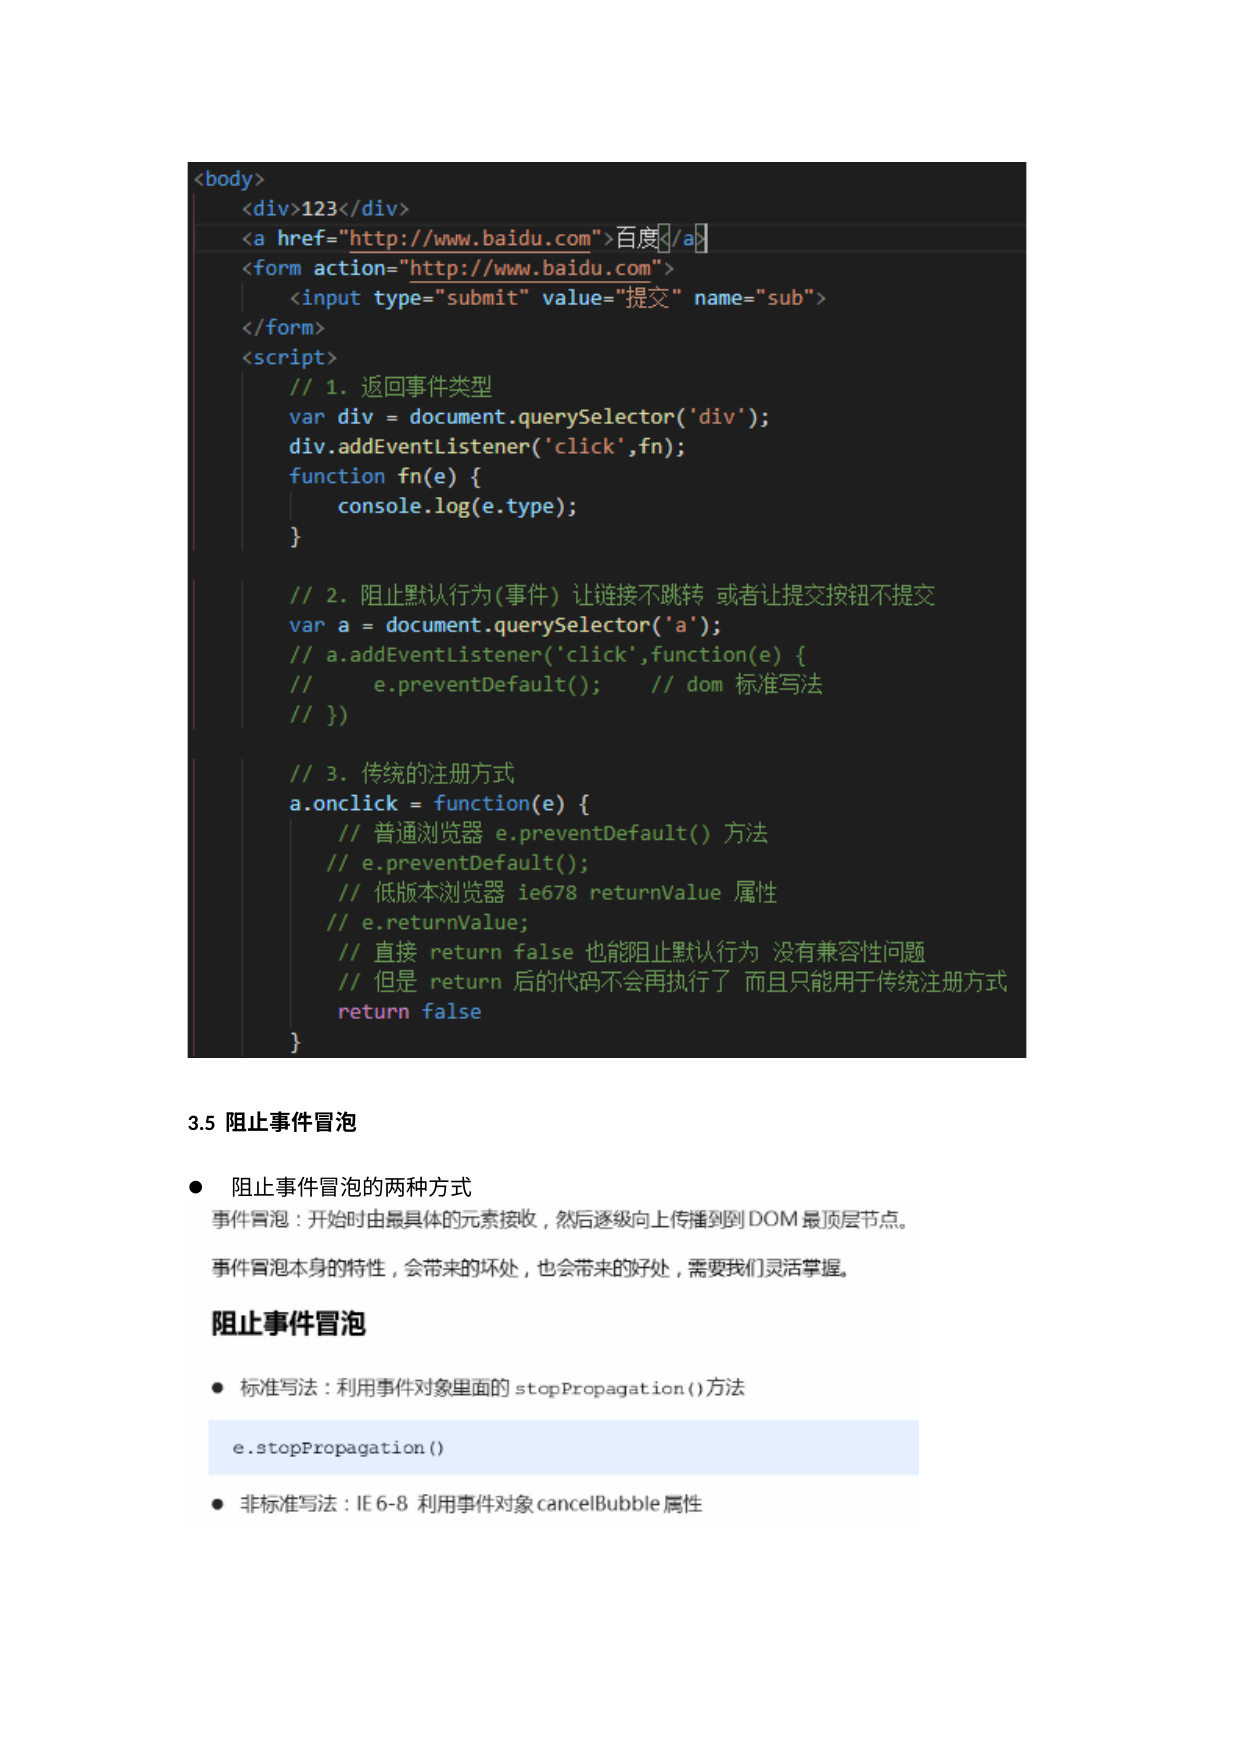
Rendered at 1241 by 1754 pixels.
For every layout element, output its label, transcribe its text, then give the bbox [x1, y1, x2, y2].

list 3.5 阻止事件冒泡 [187, 1104, 1053, 1137]
list 阻止事件冒泡的两种方式 [187, 1169, 1053, 1202]
picture [187, 162, 1027, 1058]
picture [187, 1202, 919, 1526]
